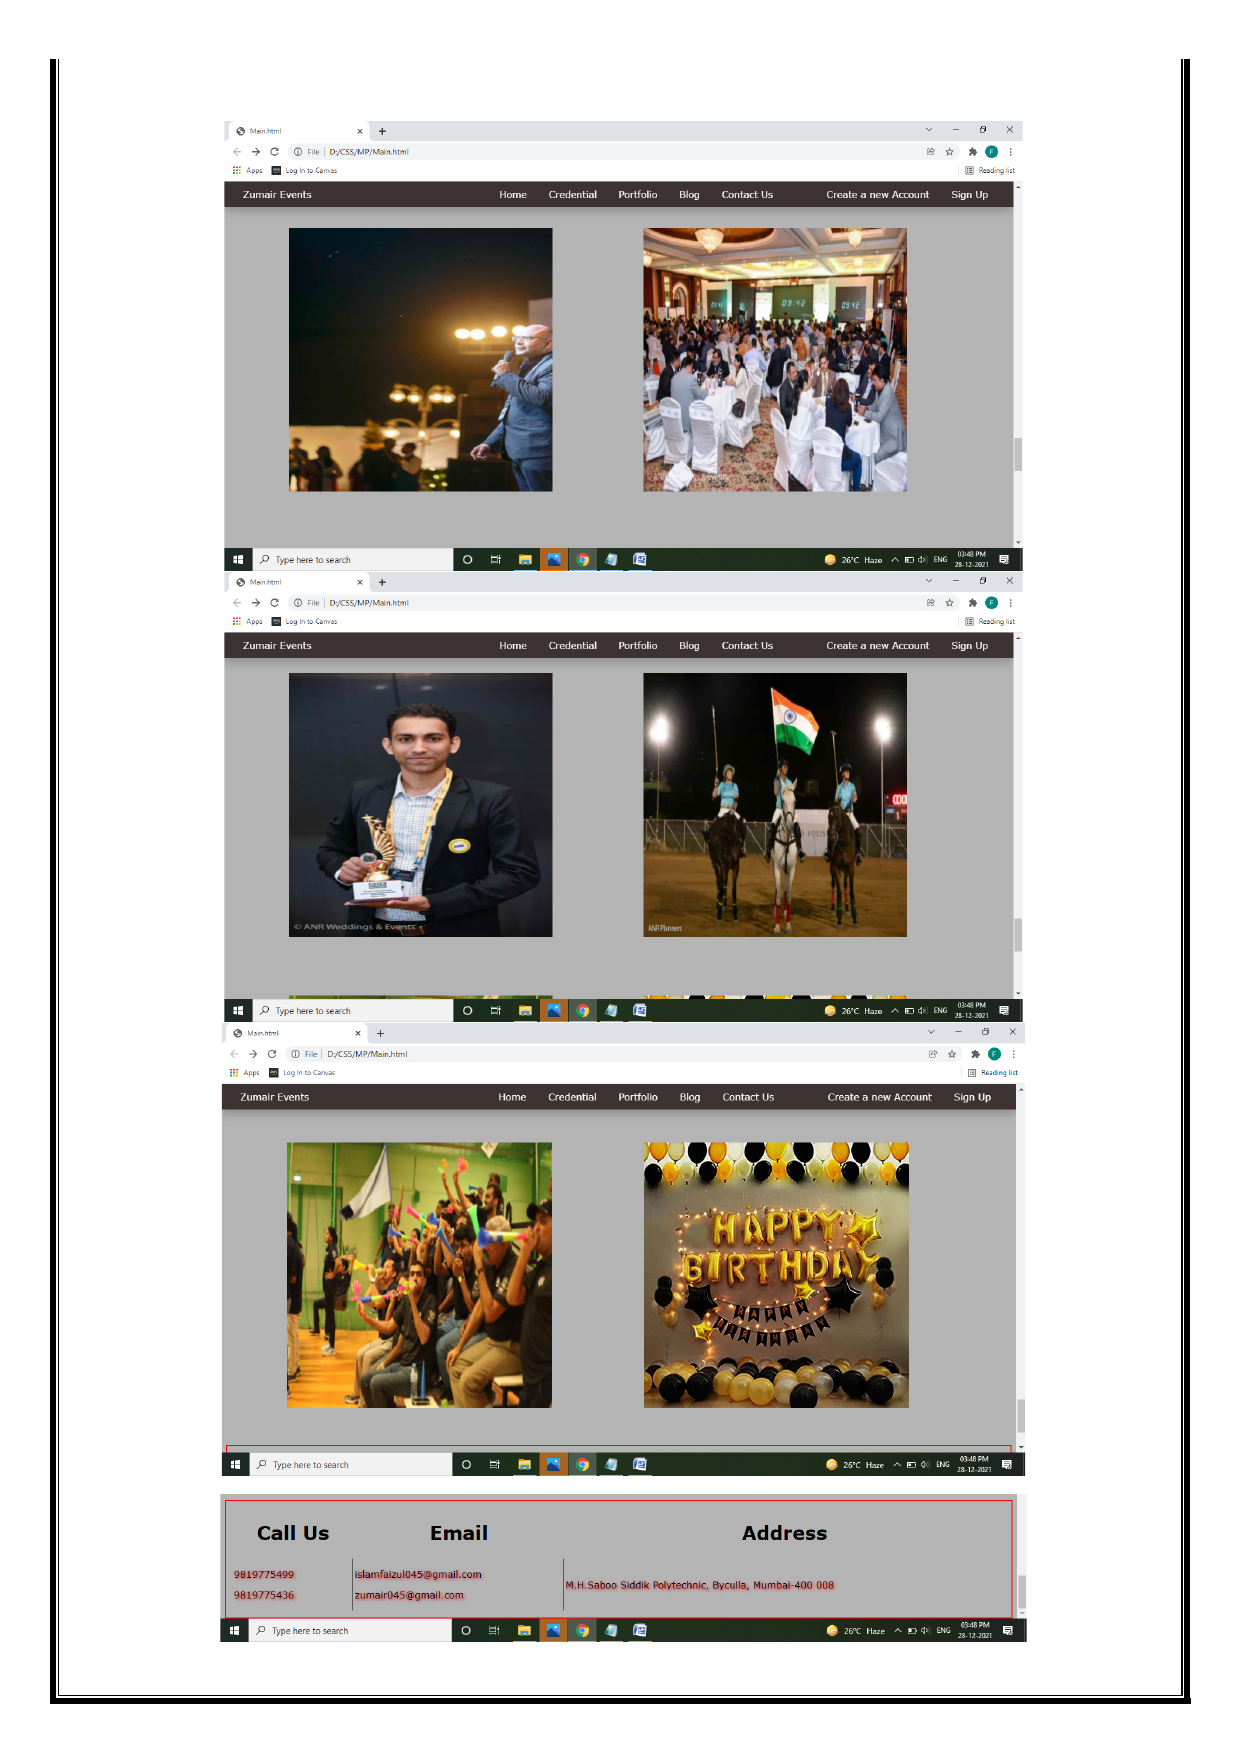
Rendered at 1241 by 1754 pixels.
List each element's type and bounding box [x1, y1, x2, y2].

picture [221, 1023, 1026, 1476]
picture [224, 121, 1023, 571]
picture [224, 572, 1023, 1022]
picture [220, 1494, 1027, 1642]
